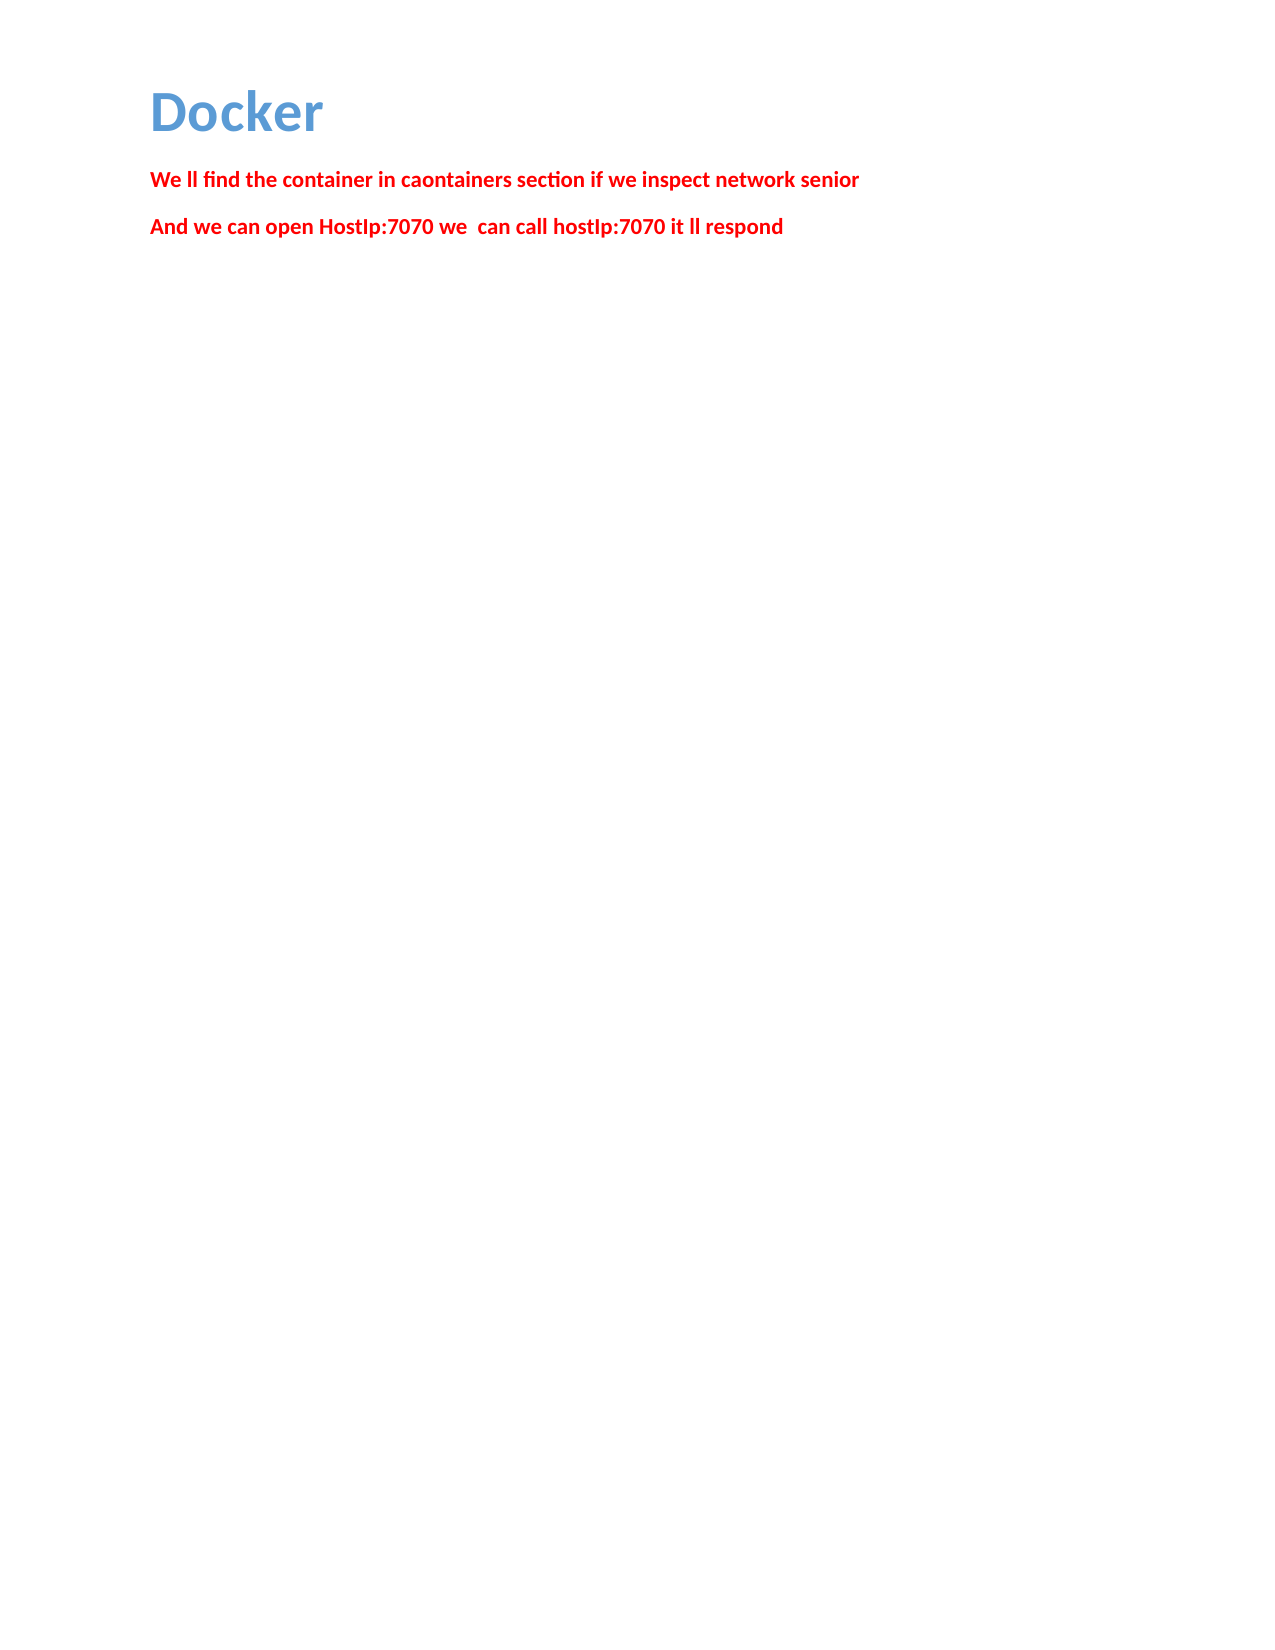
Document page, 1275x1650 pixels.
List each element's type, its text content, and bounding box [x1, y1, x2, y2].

text We ll find the container in caontainers section if we inspect network senior [150, 165, 1125, 193]
text And we can open HostIp:7070 we can call hostIp:7070 it ll respond [150, 212, 1125, 240]
